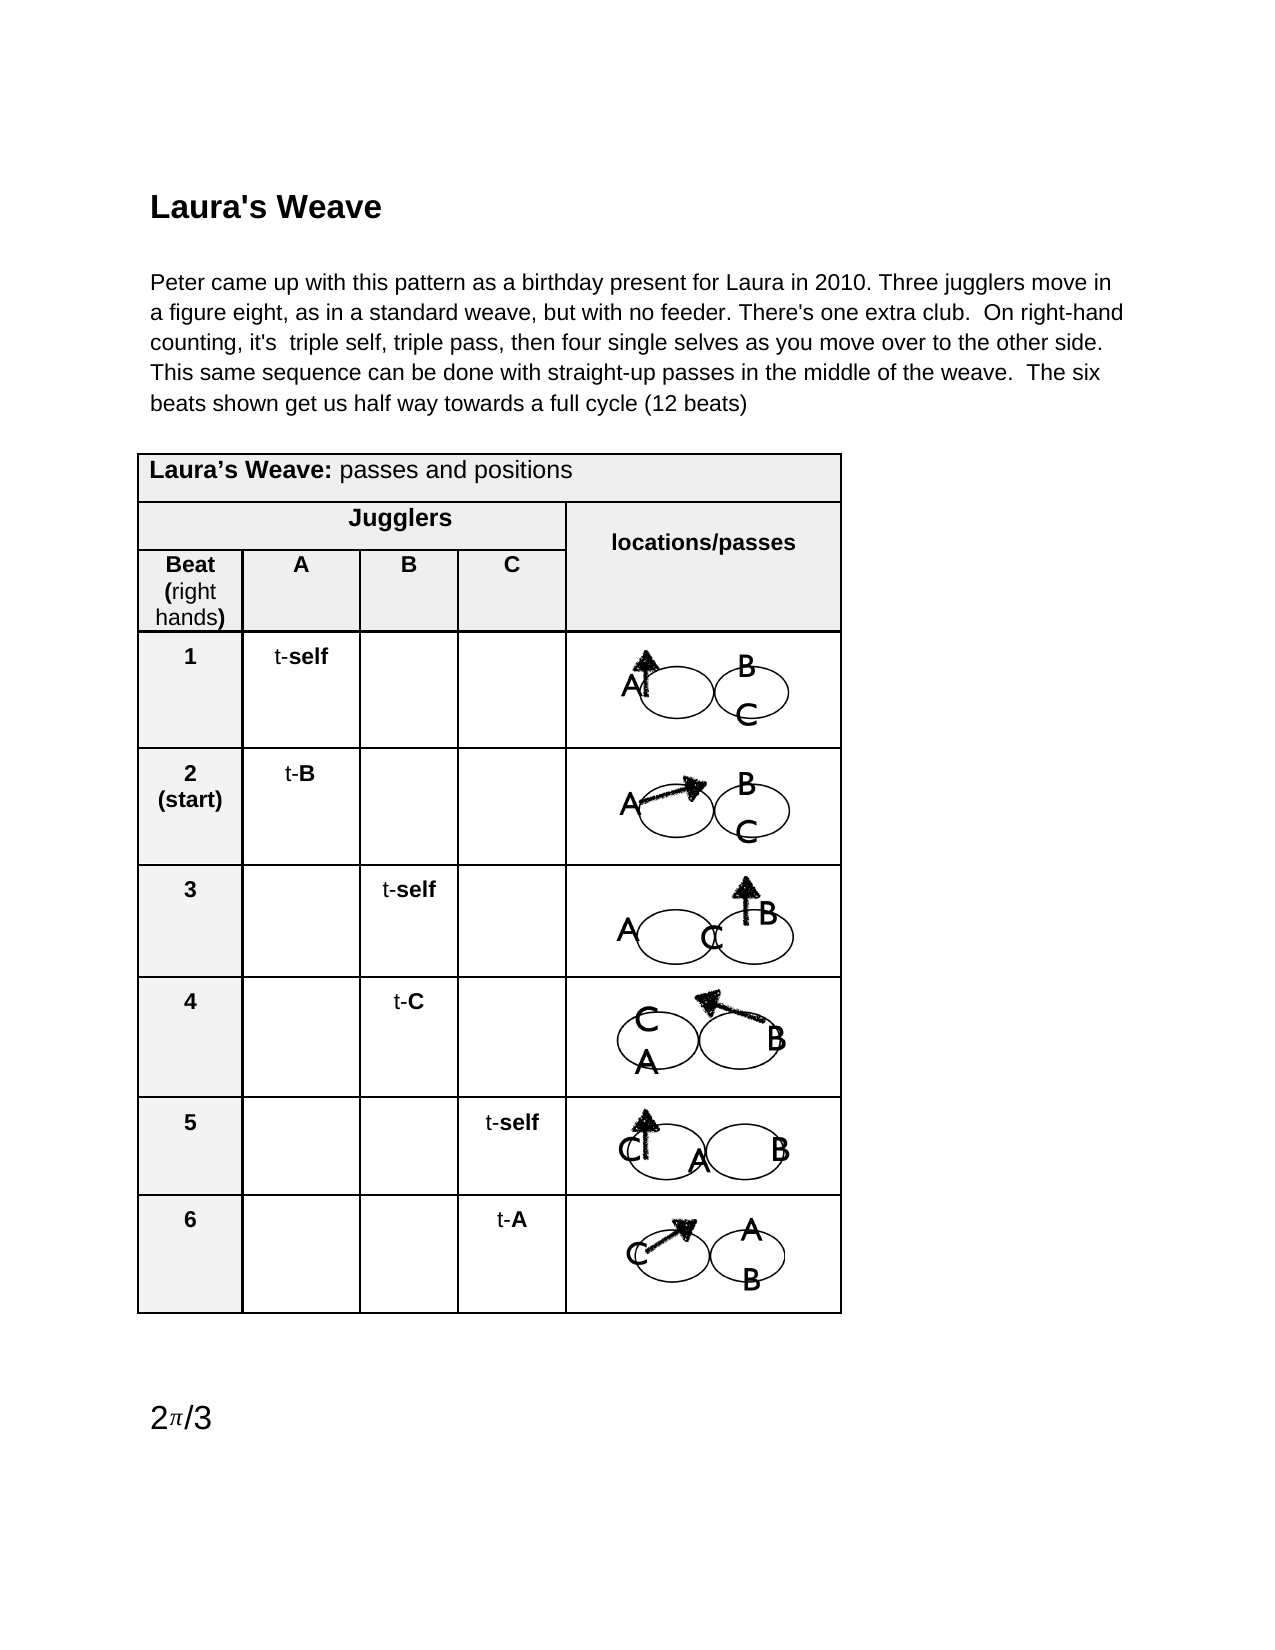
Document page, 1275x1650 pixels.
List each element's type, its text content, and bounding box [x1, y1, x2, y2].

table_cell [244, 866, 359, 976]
picture [616, 988, 791, 1086]
picture [613, 1108, 794, 1184]
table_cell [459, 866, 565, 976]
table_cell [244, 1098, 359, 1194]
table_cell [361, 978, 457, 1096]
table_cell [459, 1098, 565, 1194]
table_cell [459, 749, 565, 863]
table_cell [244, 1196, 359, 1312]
subtitle 2/3 [150, 1398, 1125, 1437]
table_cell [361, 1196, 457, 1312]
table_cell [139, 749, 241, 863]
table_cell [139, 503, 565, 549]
picture [621, 1206, 785, 1302]
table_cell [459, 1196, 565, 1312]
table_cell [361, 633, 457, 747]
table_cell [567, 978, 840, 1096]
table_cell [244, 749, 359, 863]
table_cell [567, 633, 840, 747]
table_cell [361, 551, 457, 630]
text Peter came up with this pattern as a birthday present for Laura in 2010. Three jugglers move in a figure eight, as in a standard weave, but with no feeder. There's one extra club. On right-hand counting, it's triple self, triple pass, then four single selves as you move over to the other side. This same sequence can be done with straight-up passes in the middle of the weave. The six beats shown get us half way towards a full cycle (12 beats) [150, 269, 1125, 416]
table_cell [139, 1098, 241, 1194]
subtitle Laura's Weave [150, 187, 1125, 226]
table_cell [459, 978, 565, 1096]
picture [617, 642, 790, 737]
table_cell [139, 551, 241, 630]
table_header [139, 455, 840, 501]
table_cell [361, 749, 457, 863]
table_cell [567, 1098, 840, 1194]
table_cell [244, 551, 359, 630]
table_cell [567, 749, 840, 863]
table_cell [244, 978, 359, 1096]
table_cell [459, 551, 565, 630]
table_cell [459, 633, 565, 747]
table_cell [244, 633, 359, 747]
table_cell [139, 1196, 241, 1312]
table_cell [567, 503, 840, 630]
picture [612, 875, 795, 966]
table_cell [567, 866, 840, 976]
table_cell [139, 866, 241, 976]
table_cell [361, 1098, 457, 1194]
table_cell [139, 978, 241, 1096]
picture [616, 759, 791, 854]
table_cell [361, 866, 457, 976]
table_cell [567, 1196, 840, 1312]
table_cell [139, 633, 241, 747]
